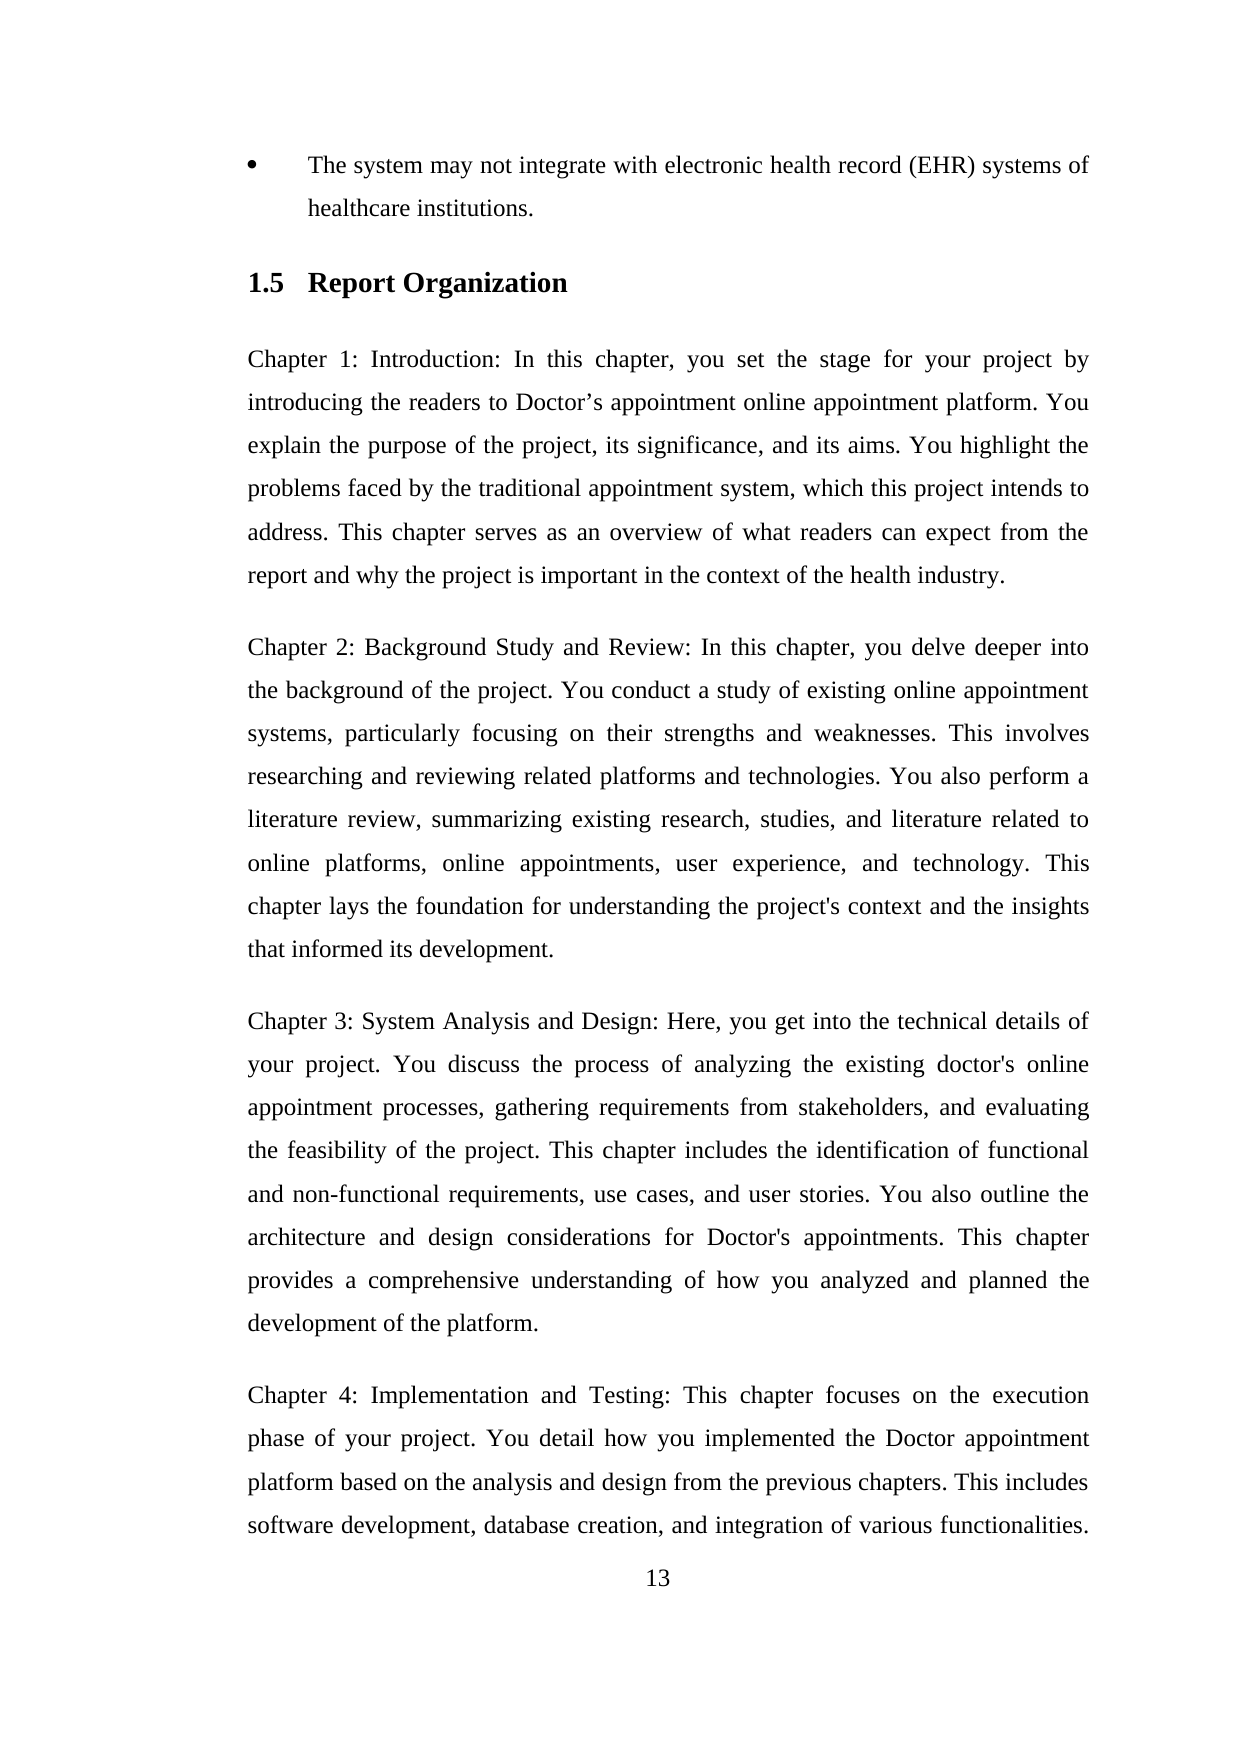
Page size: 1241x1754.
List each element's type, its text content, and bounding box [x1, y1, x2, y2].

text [247, 1380, 1090, 1538]
subtitle Report Organization [248, 265, 1090, 298]
text Chapter 1: Introduction: In this chapter, you set the stage for your project by introducing the readers to Doctor’s appointment online appointment platform. You explain the purpose of the project, its significance, and its aims. You highlight the problems faced by the traditional appointment system, which this project intends to address. This chapter serves as an overview of what readers can expect from the report and why the project is important in the context of the health industry. [247, 344, 1090, 588]
text Chapter 3: System Analysis and Design: Here, you get into the technical details of your project. You discuss the process of analyzing the existing doctor's online appointment processes, gathering requirements from stakeholders, and evaluating the feasibility of the project. This chapter includes the identification of functional and non-functional requirements, use cases, and user stories. You also outline the architecture and design considerations for Doctor's appointments. This chapter provides a comprehensive understanding of how you analyzed and planned the development of the platform. [247, 1006, 1090, 1337]
list The system may not integrate with electronic health record (EHR) systems of healthcare institutions. [248, 150, 1090, 222]
text Chapter 2: Background Study and Review: In this chapter, you delve deeper into the background of the project. You conduct a study of existing online appointment systems, particularly focusing on their strengths and weaknesses. This involves researching and reviewing related platforms and technologies. You also perform a literature review, summarizing existing research, studies, and literature related to online platforms, online appointments, user experience, and technology. This chapter lays the foundation for understanding the project's context and the insights that informed its development. [247, 632, 1090, 963]
